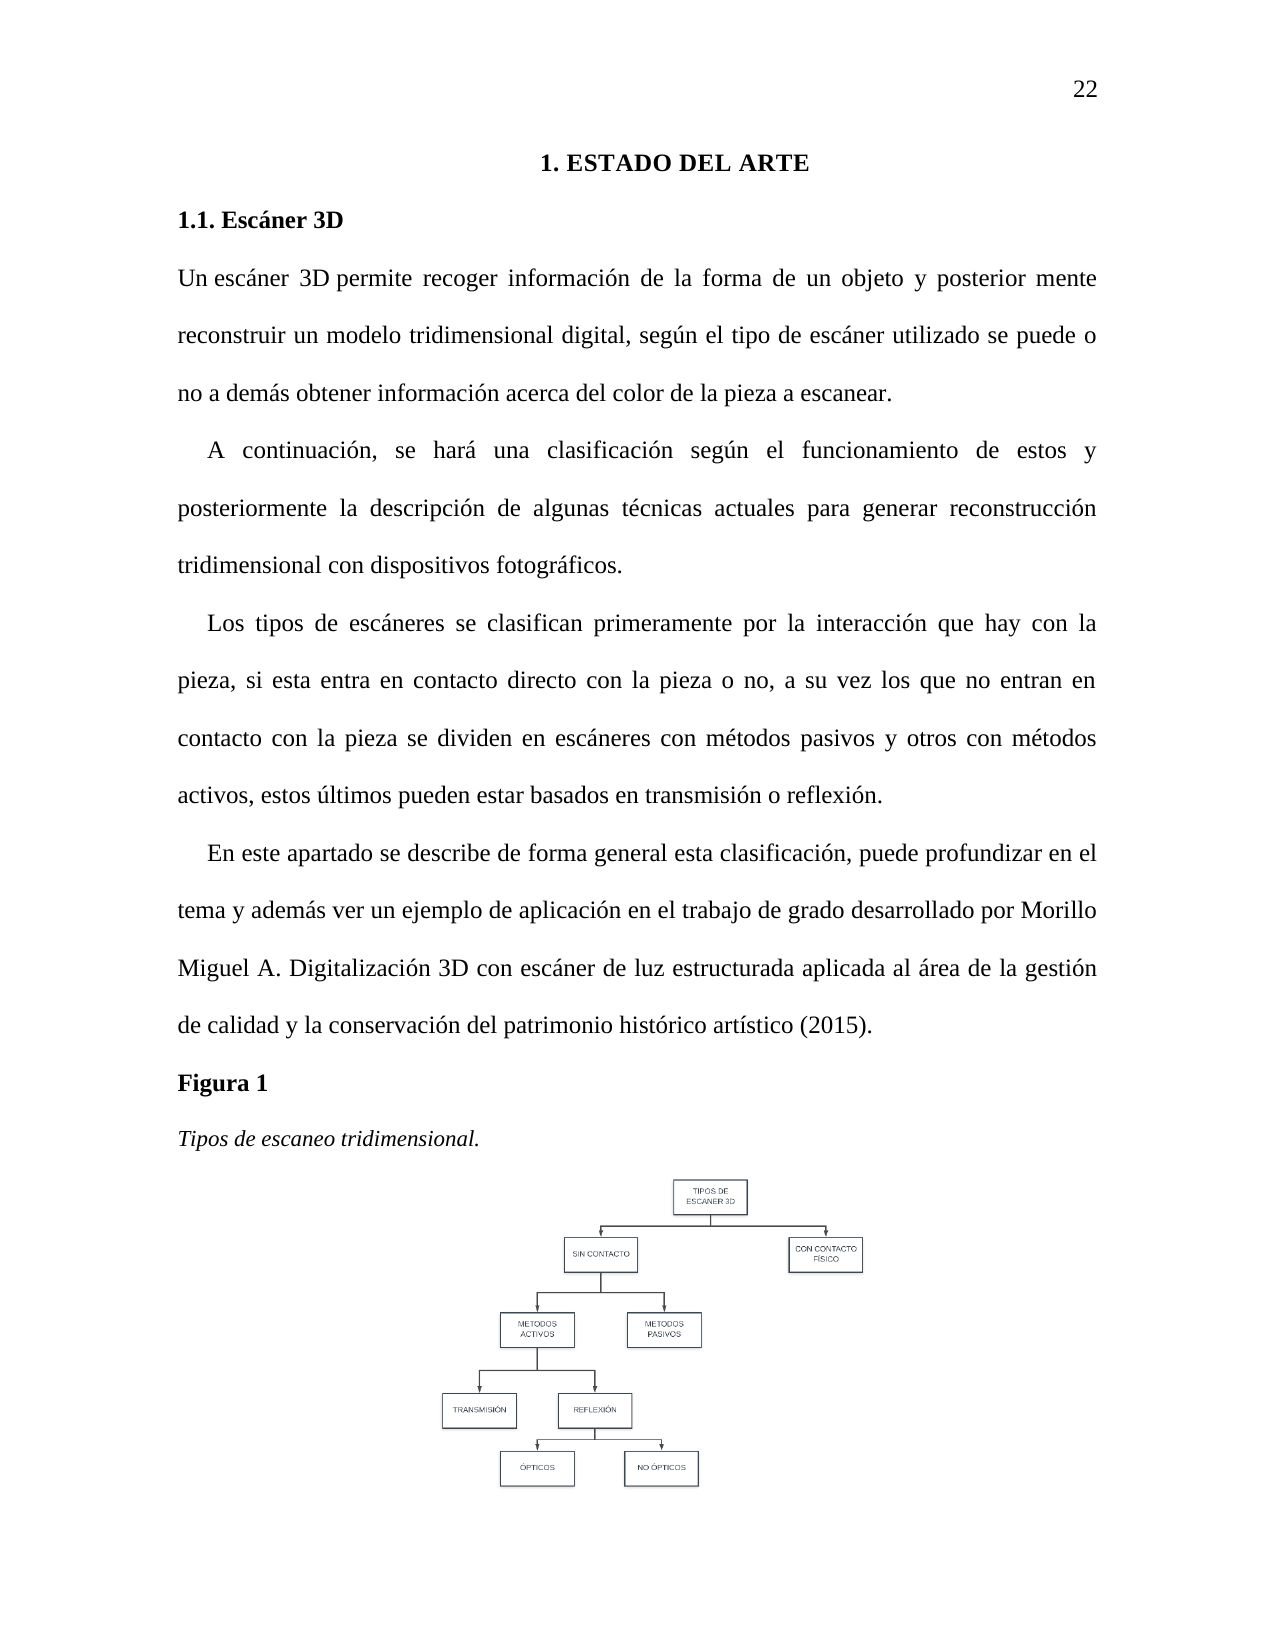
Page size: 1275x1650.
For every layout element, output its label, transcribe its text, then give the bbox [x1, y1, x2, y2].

text A continuación, se hará una clasificación según el funcionamiento de estos y posteriormente la descripción de algunas técnicas actuales para generar reconstrucción tridimensional con dispositivos fotográficos. [177, 435, 1098, 579]
text Figura 1 Tipos de escaneo tridimensional. [177, 1068, 1098, 1151]
text En este apartado se describe de forma general esta clasificación, puede profundizar en el tema y además ver un ejemplo de aplicación en el trabajo de grado desarrollado por Morillo Miguel A. Digitalización 3D con escáner de luz estructurada aplicada al área de la gestión de calidad y la conservación del patrimonio histórico artístico (2015). [177, 838, 1098, 1039]
picture [431, 1172, 874, 1497]
text Los tipos de escáneres se clasifican primeramente por la interacción que hay con la pieza, si esta entra en contacto directo con la pieza o no, a su vez los que no entran en contacto con la pieza se dividen en escáneres con métodos pasivos y otros con métodos activos, estos últimos pueden estar basados en transmisión o reflexión. [177, 608, 1098, 809]
subtitle 1.1. Escáner 3D [177, 205, 1098, 234]
subtitle 1. ESTADO DEL ARTE [252, 148, 1098, 176]
text Un escáner 3D permite recoger información de la forma de un objeto y posterior mente reconstruir un modelo tridimensional digital, según el tipo de escáner utilizado se puede o no a demás obtener información acerca del color de la pieza a escanear. [177, 263, 1098, 406]
